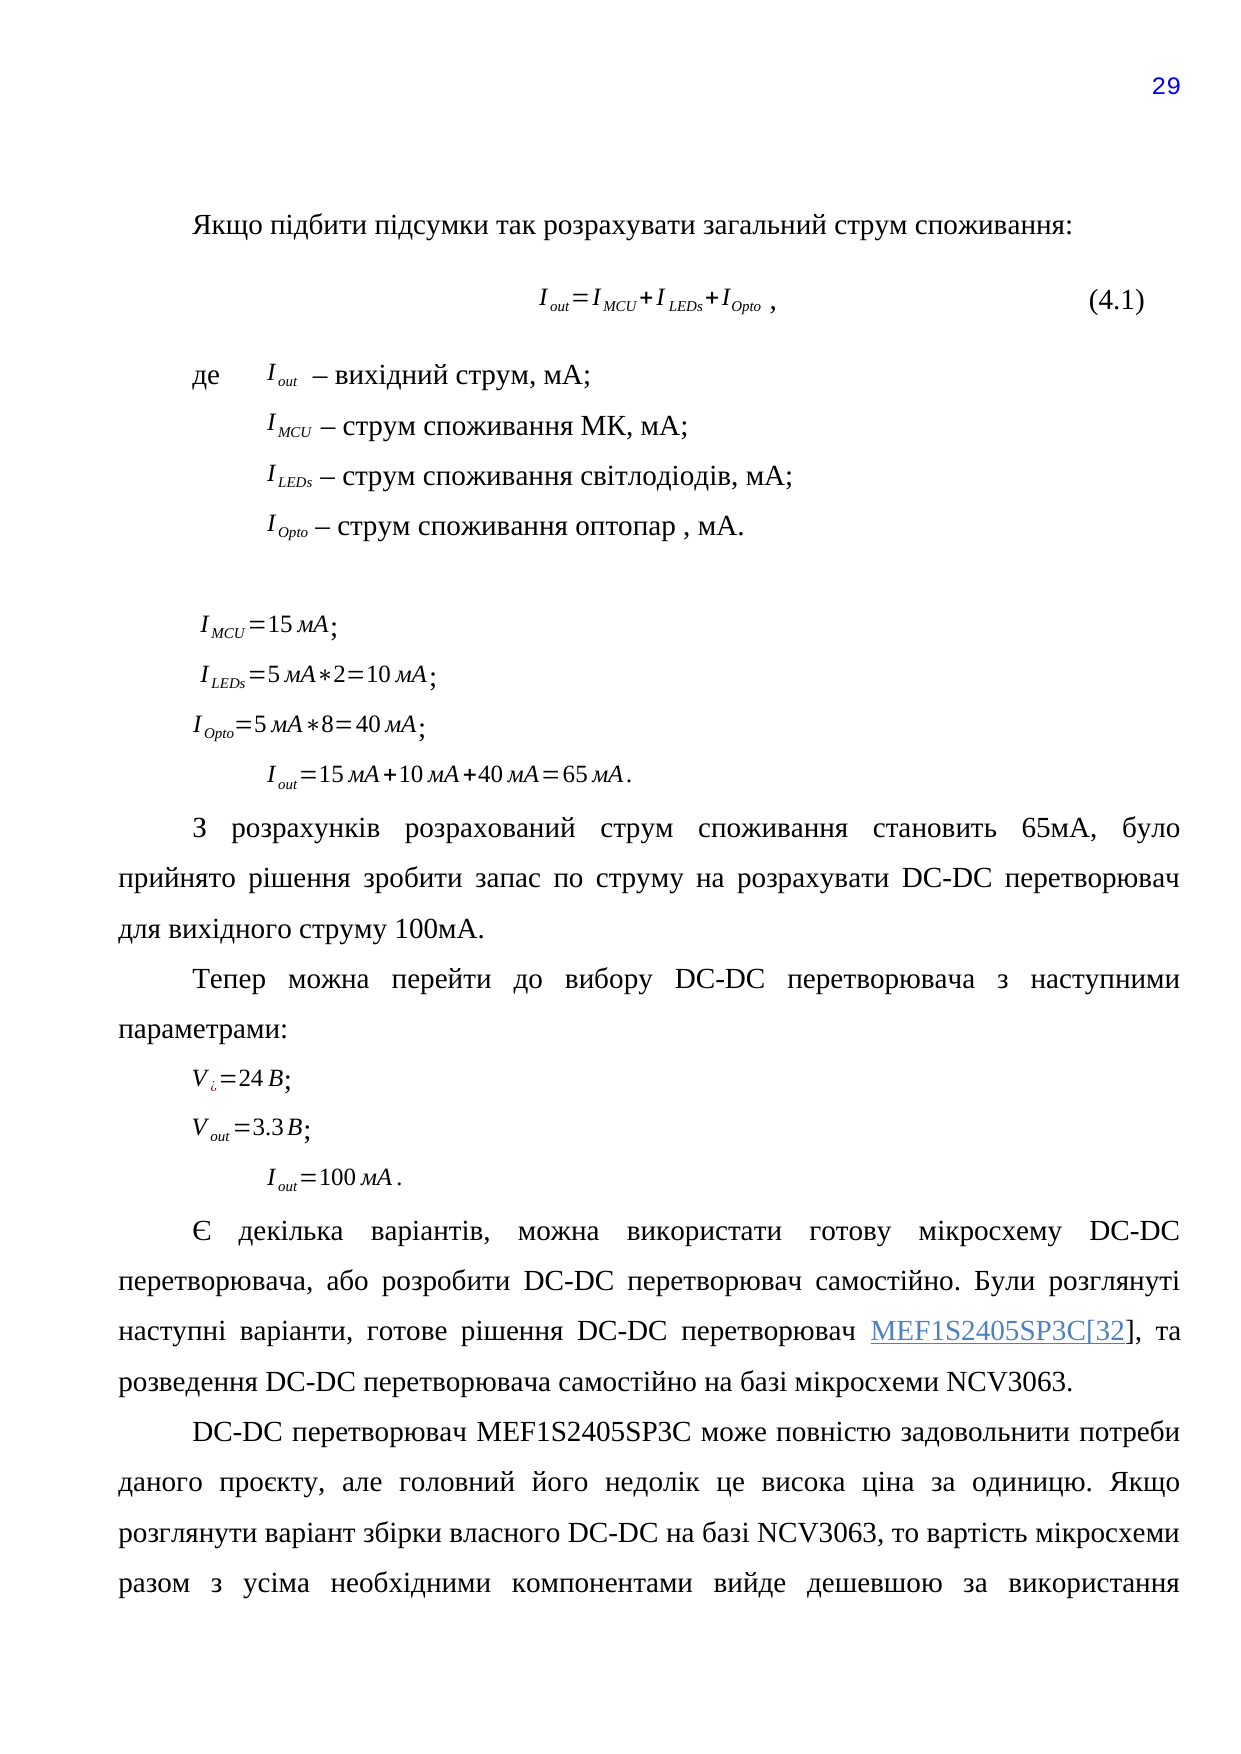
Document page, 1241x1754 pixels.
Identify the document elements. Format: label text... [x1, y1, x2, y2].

text Тепер можна перейти до вибору DC-DC перетворювача з наступними параметрами: [118, 961, 1181, 1045]
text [118, 1414, 1181, 1598]
text – струм споживання МК, мА; [118, 408, 1181, 441]
text ; [118, 1112, 1181, 1146]
text З розрахунків розрахований струм споживання становить 65мА, було прийнято рішення зробити запас по струму на розрахувати DC-DC перетворювач для вихідного струму 100мА. [118, 810, 1181, 944]
text – струм споживання оптопар , мА. [118, 508, 1181, 542]
text ; [118, 659, 1181, 693]
text ; [118, 710, 1181, 743]
text – струм споживання світлодіодів, мА; [192, 458, 1181, 492]
text ; [118, 609, 1181, 643]
text Якщо підбити підсумки так розрахувати загальний струм споживання: [118, 207, 1181, 240]
text де – вихідний струм, мА; [118, 357, 1181, 391]
text Є декілька варіантів, можна використати готову мікросхему DC-DC перетворювача, або розробити DC-DC перетворювач самостійно. Були розглянуті наступні варіанти, готове рішення DC-DC перетворювач MEF1S2405SP3C[32], та розведення DC-DC перетворювача самостійно на базі мікросхеми NCV3063. [118, 1213, 1181, 1397]
text ; [118, 1062, 1181, 1095]
